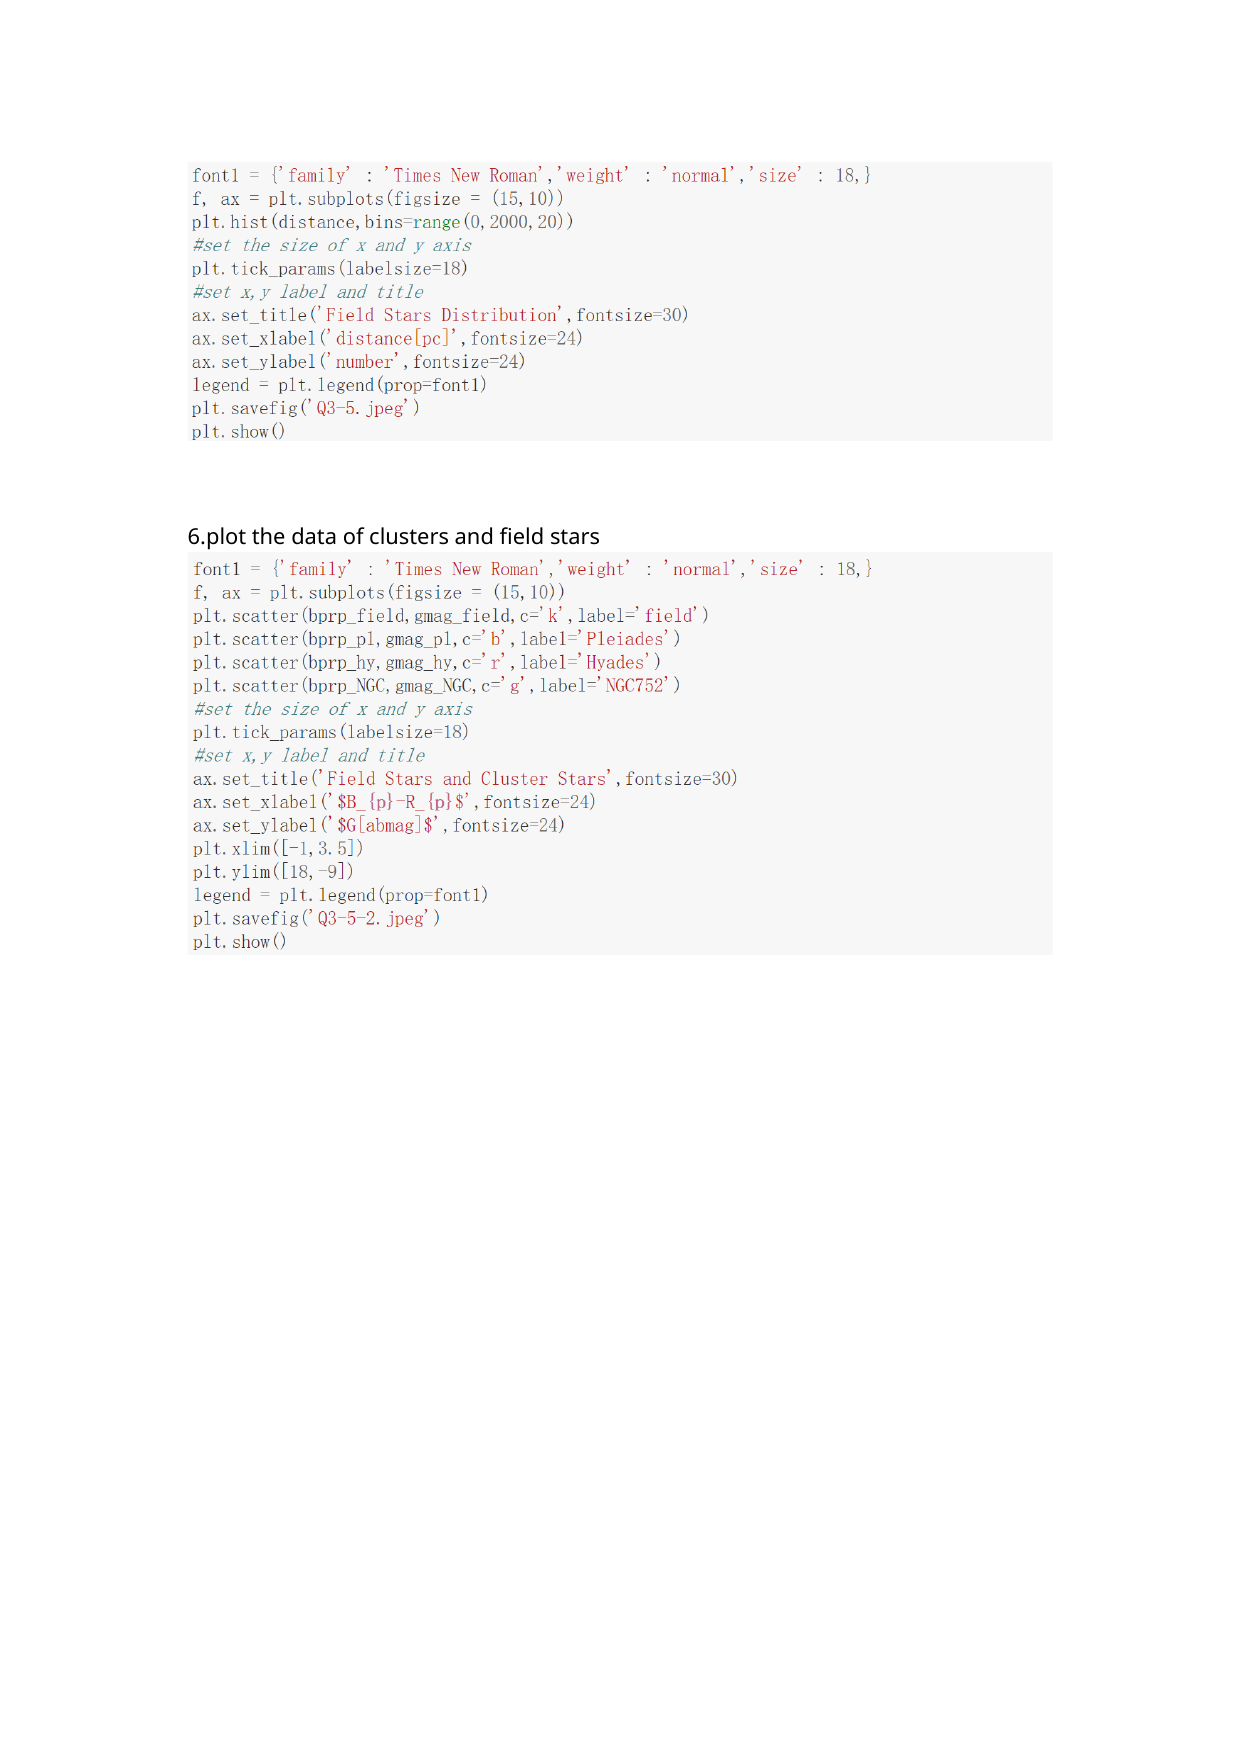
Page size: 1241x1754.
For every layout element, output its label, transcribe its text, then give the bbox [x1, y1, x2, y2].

text 6.plot the data of clusters and field stars [187, 519, 1053, 552]
picture [187, 552, 1053, 955]
picture [187, 162, 1053, 441]
